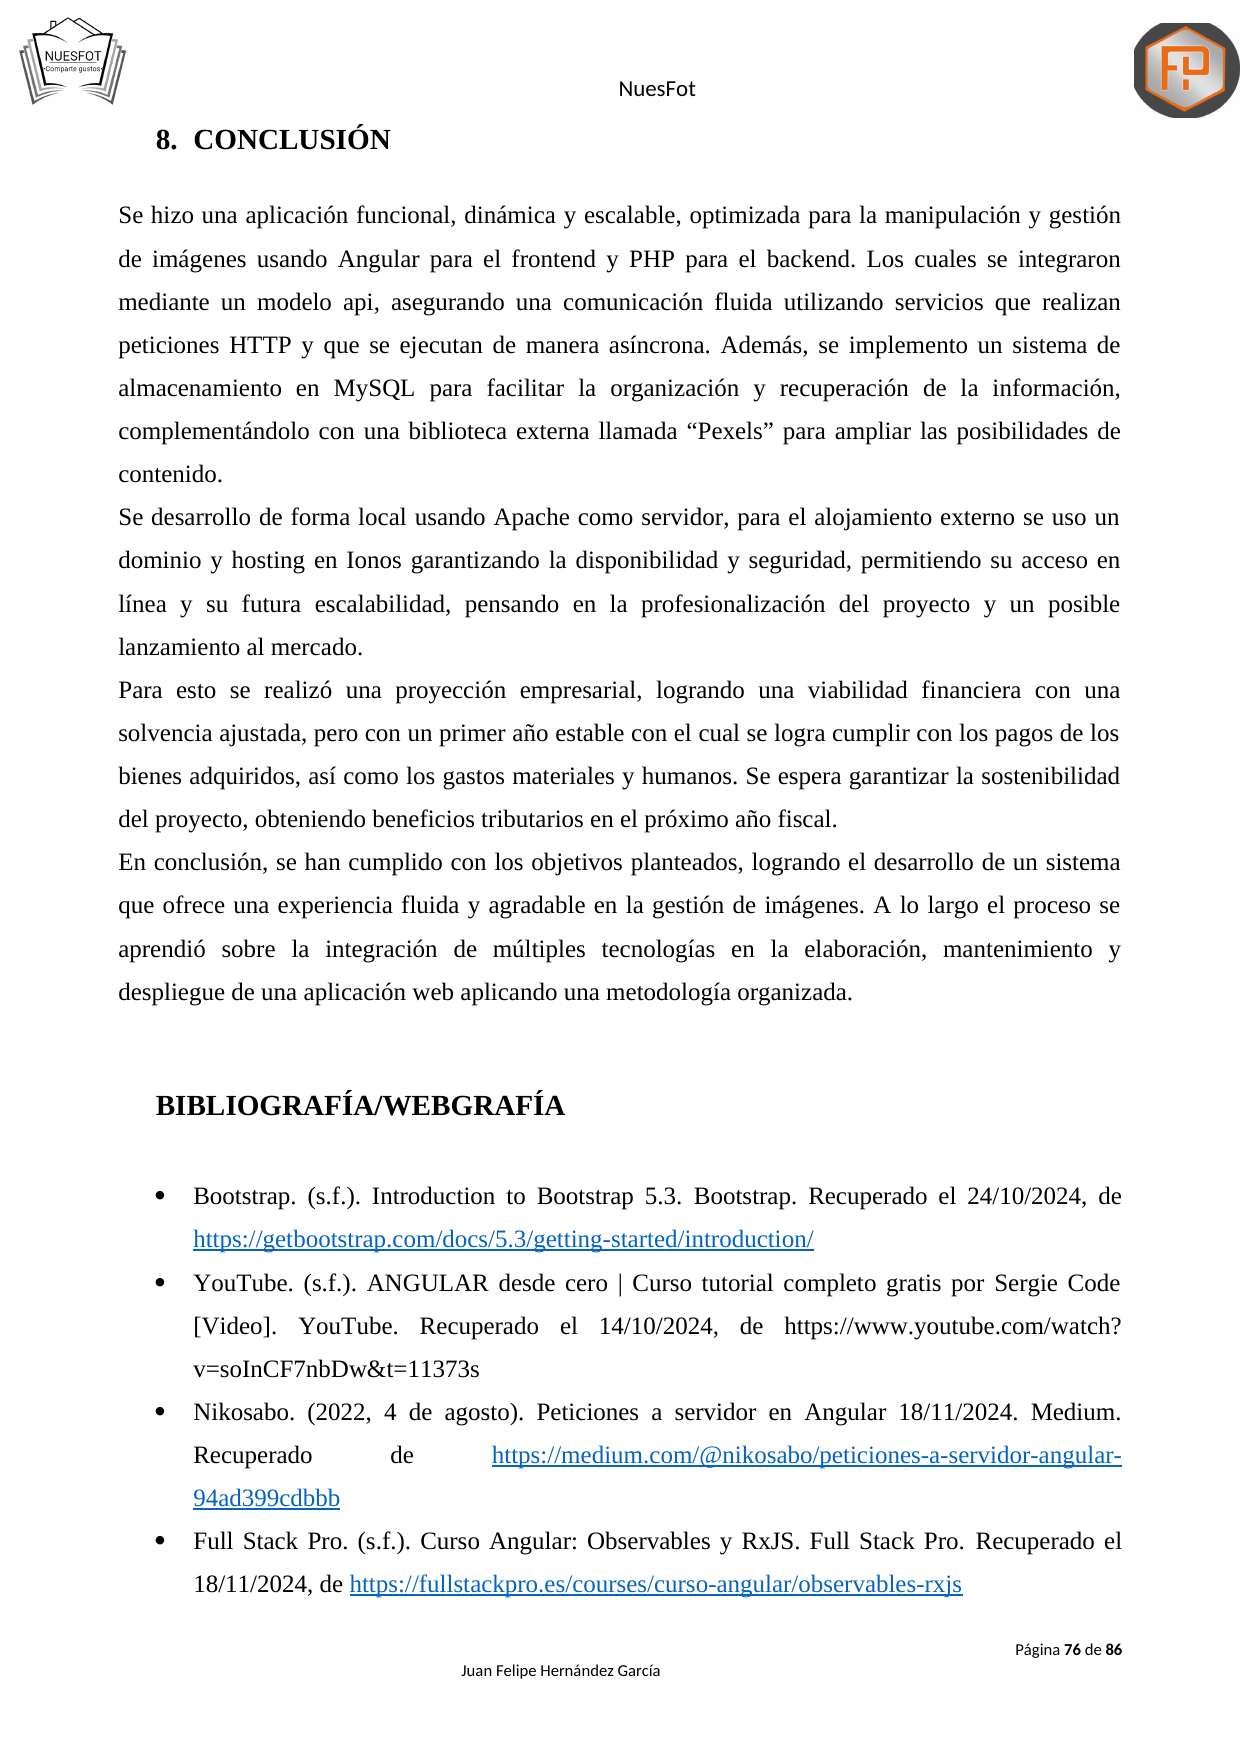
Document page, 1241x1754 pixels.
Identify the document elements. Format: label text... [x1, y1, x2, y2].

list YouTube. (s.f.). ANGULAR desde cero | Curso tutorial completo gratis por Sergie Code [Video]. YouTube. Recuperado el 14/10/2024, de https://www.youtube.com/watch?v=soInCF7nbDw&t=11373s [156, 1268, 1122, 1383]
text Se desarrollo de forma local usando Apache como servidor, para el alojamiento externo se uso un dominio y hosting en Ionos garantizando la disponibilidad y seguridad, permitiendo su acceso en línea y su futura escalabilidad, pensando en la profesionalización del proyecto y un posible lanzamiento al mercado. [118, 502, 1122, 661]
picture [11, 13, 134, 107]
picture [1133, 23, 1241, 118]
list Nikosabo. (2022, 4 de agosto). Peticiones a servidor en Angular 18/11/2024. Medium. Recuperado de https://medium.com/@nikosabo/peticiones-a-servidor-angular-94ad399cdbbb [156, 1397, 1122, 1512]
subtitle CONCLUSIÓN [156, 122, 1122, 156]
list Full Stack Pro. (s.f.). Curso Angular: Observables y RxJS. Full Stack Pro. Recuperado el 18/11/2024, de https://fullstackpro.es/courses/curso-angular/observables-rxjs [156, 1526, 1122, 1598]
text En conclusión, se han cumplido con los objetivos planteados, logrando el desarrollo de un sistema que ofrece una experiencia fluida y agradable en la gestión de imágenes. A lo largo el proceso se aprendió sobre la integración de múltiples tecnologías en la elaboración, mantenimiento y despliegue de una aplicación web aplicando una metodología organizada. [118, 847, 1122, 1006]
list Bootstrap. (s.f.). Introduction to Bootstrap 5.3. Bootstrap. Recuperado el 24/10/2024, de https://getbootstrap.com/docs/5.3/getting-started/introduction/ [156, 1181, 1122, 1253]
text Para esto se realizó una proyección empresarial, logrando una viabilidad financiera con una solvencia ajustada, pero con un primer año estable con el cual se logra cumplir con los pagos de los bienes adquiridos, así como los gastos materiales y humanos. Se espera garantizar la sostenibilidad del proyecto, obteniendo beneficios tributarios en el próximo año fiscal. [118, 675, 1122, 833]
subtitle BIBLIOGRAFÍA/WEBGRAFÍA [156, 1088, 1122, 1122]
text Se hizo una aplicación funcional, dinámica y escalable, optimizada para la manipulación y gestión de imágenes usando Angular para el frontend y PHP para el backend. Los cuales se integraron mediante un modelo api, asegurando una comunicación fluida utilizando servicios que realizan peticiones HTTP y que se ejecutan de manera asíncrona. Además, se implemento un sistema de almacenamiento en MySQL para facilitar la organización y recuperación de la información, complementándolo con una biblioteca externa llamada “Pexels” para ampliar las posibilidades de contenido. [118, 201, 1122, 488]
